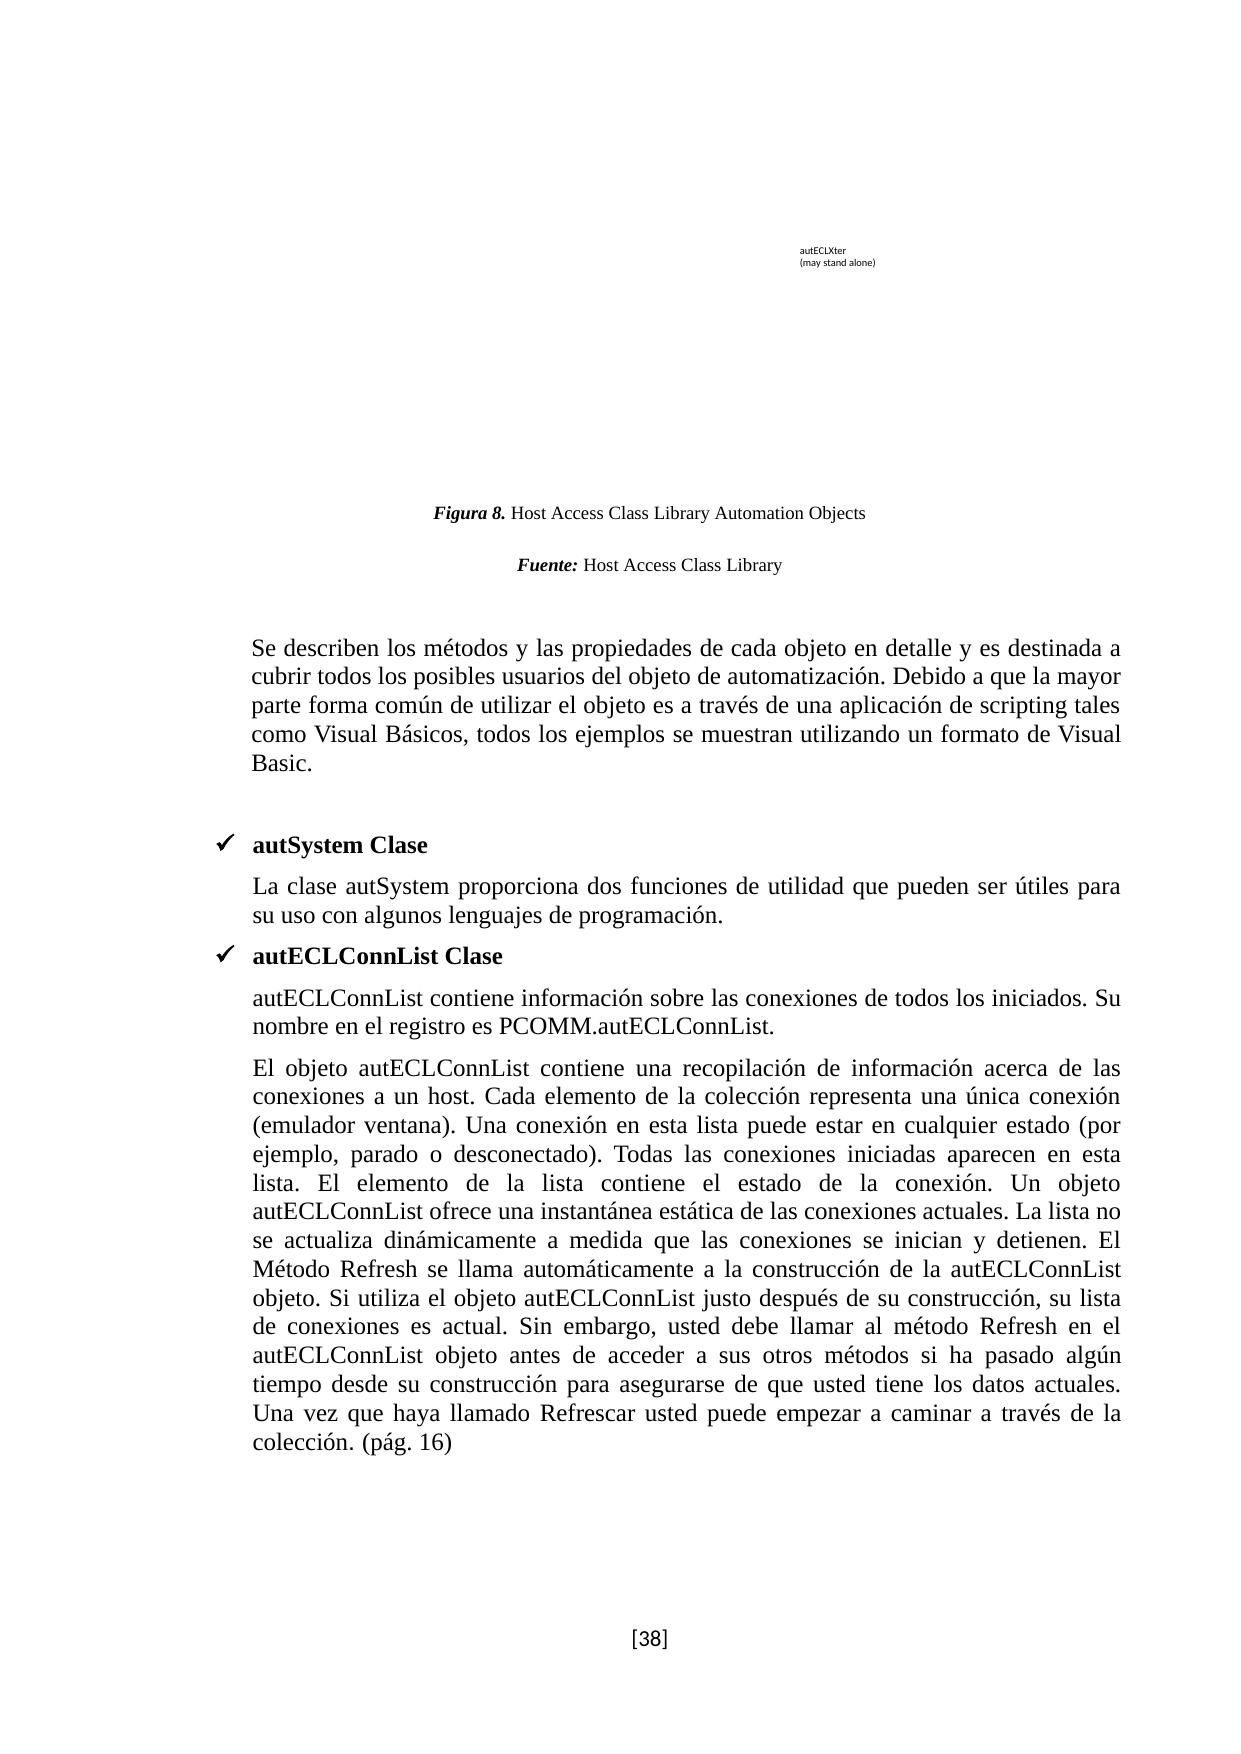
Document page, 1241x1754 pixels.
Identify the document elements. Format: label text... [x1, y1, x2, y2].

list autSystem Clase [215, 830, 1122, 859]
text autECLConnList contiene información sobre las conexiones de todos los iniciados. Su nombre en el registro es PCOMM.autECLConnList. [252, 983, 1122, 1040]
list autECLConnList Clase [215, 941, 1122, 970]
text El objeto autECLConnList contiene una recopilación de información acerca de las conexiones a un host. Cada elemento de la colección representa una única conexión (emulador ventana). Una conexión en esta lista puede estar en cualquier estado (por ejemplo, parado o desconectado). Todas las conexiones iniciadas aparecen en esta lista. El elemento de la lista contiene el estado de la conexión. Un objeto autECLConnList ofrece una instantánea estática de las conexiones actuales. La lista no se actualiza dinámicamente a medida que las conexiones se inician y detienen. El Método Refresh se llama automáticamente a la construcción de la autECLConnList objeto. Si utiliza el objeto autECLConnList justo después de su construcción, su lista de conexiones es actual. Sin embargo, usted debe llamar al método Refresh en el autECLConnList objeto antes de acceder a sus otros métodos si ha pasado algún tiempo desde su construcción para asegurarse de que usted tiene los datos actuales. Una vez que haya llamado Refrescar usted puede empezar a caminar a través de la colección. [252, 1053, 1122, 1455]
text Se describen los métodos y las propiedades de cada objeto en detalle y es destinada a cubrir todos los posibles usuarios del objeto de automatización. Debido a que la mayor parte forma común de utilizar el objeto es a través de una aplicación de scripting tales como Visual Básicos, todos los ejemplos se muestran utilizando un formato de Visual Basic. [251, 633, 1122, 776]
text La clase autSystem proporciona dos funciones de utilidad que pueden ser útiles para su uso con algunos lenguajes de programación. [252, 871, 1122, 929]
